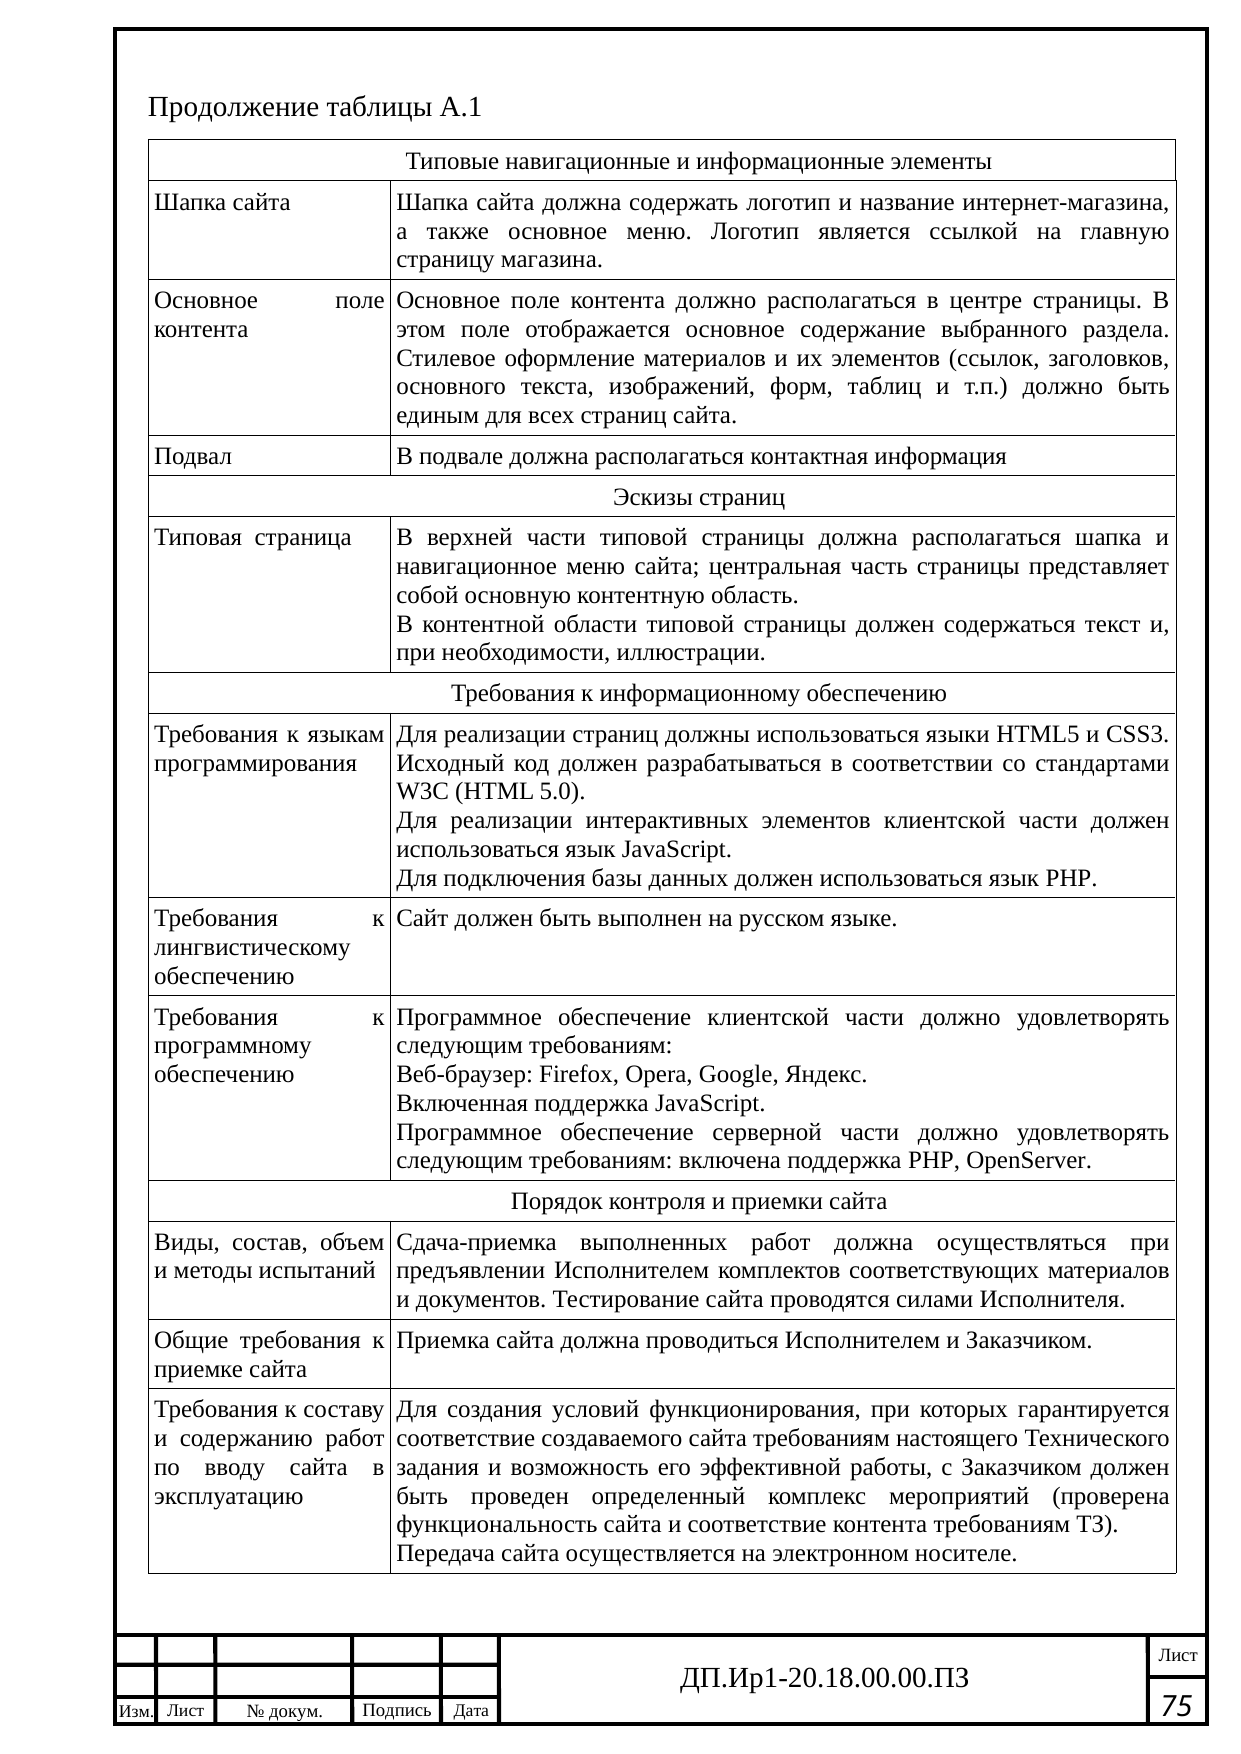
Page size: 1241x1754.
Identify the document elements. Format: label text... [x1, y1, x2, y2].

table_cell Требования к информационному обеспечению [149, 672, 1176, 713]
table_cell Программное обеспечение клиентской части должно удовлетворять следующим требованиям: Веб-браузер: Firefox, Opera, Google, Яндекс. Включенная поддержка JavaScript. Программное обеспечение серверной части должно удовлетворять следующим требованиям: включена поддержка PHP, OpenServer. [391, 995, 1176, 1180]
table_cell Эскизы страниц [149, 475, 1176, 516]
table_cell Типовая страница [149, 517, 390, 672]
table_cell Шапка сайта должна содержать логотип и название интернет-магазина, а также основное меню. Логотип является ссылкой на главную страницу магазина. [391, 181, 1176, 279]
table_cell Требования к составу и содержанию работ по вводу сайта в эксплуатацию [149, 1389, 390, 1573]
table_cell Порядок контроля и приемки сайта [149, 1180, 1176, 1221]
table_cell Требования к языкам программирования [149, 714, 390, 897]
table_cell Для реализации страниц должны использоваться языки HTML5 и CSS3. Исходный код должен разрабатываться в соответствии со стандартами W3C (HTML 5.0). Для реализации интерактивных элементов клиентской части должен использоваться язык JavaScript. Для подключения базы данных должен использоваться язык PHP. [391, 713, 1176, 897]
table_cell Виды, состав, объем и методы испытаний [149, 1222, 390, 1319]
table_cell Сайт должен быть выполнен на русском языке. [391, 897, 1176, 995]
table_cell Основное поле контента [149, 280, 390, 435]
table_cell Сдача-приемка выполненных работ должна осуществляться при предъявлении Исполнителем комплектов соответствующих материалов и документов. Тестирование сайта проводятся силами Исполнителя. [391, 1221, 1176, 1319]
table_header Типовые навигационные и информационные элементы [149, 140, 1175, 180]
table_cell Приемка сайта должна проводиться Исполнителем и Заказчиком. [391, 1319, 1176, 1388]
table_cell Для создания условий функционирования, при которых гарантируется соответствие создаваемого сайта требованиям настоящего Технического задания и возможность его эффективной работы, с Заказчиком должен быть проведен определенный комплекс мероприятий (проверена функциональность сайта и соответствие контента требованиям ТЗ). Передача сайта осуществляется на электронном носителе. [391, 1388, 1176, 1573]
table_cell Требования к программному обеспечению [149, 996, 390, 1180]
text Продолжение таблицы А.1 [148, 89, 1181, 122]
table_cell Шапка сайта [149, 181, 390, 279]
table_cell Требования к лингвистическому обеспечению [149, 898, 390, 995]
table_cell Подвал [149, 436, 390, 475]
table_cell В верхней части типовой страницы должна располагаться шапка и навигационное меню сайта; центральная часть страницы представляет собой основную контентную область. В контентной области типовой страницы должен содержаться текст и, при необходимости, иллюстрации. [391, 516, 1176, 672]
table_cell В подвале должна располагаться контактная информация [391, 435, 1176, 475]
table_cell Общие требования к приемке сайта [149, 1320, 390, 1388]
table_cell Основное поле контента должно располагаться в центре страницы. В этом поле отображается основное содержание выбранного раздела. Стилевое оформление материалов и их элементов (ссылок, заголовков, основного текста, изображений, форм, таблиц и т.п.) должно быть единым для всех страниц сайта. [391, 279, 1176, 435]
